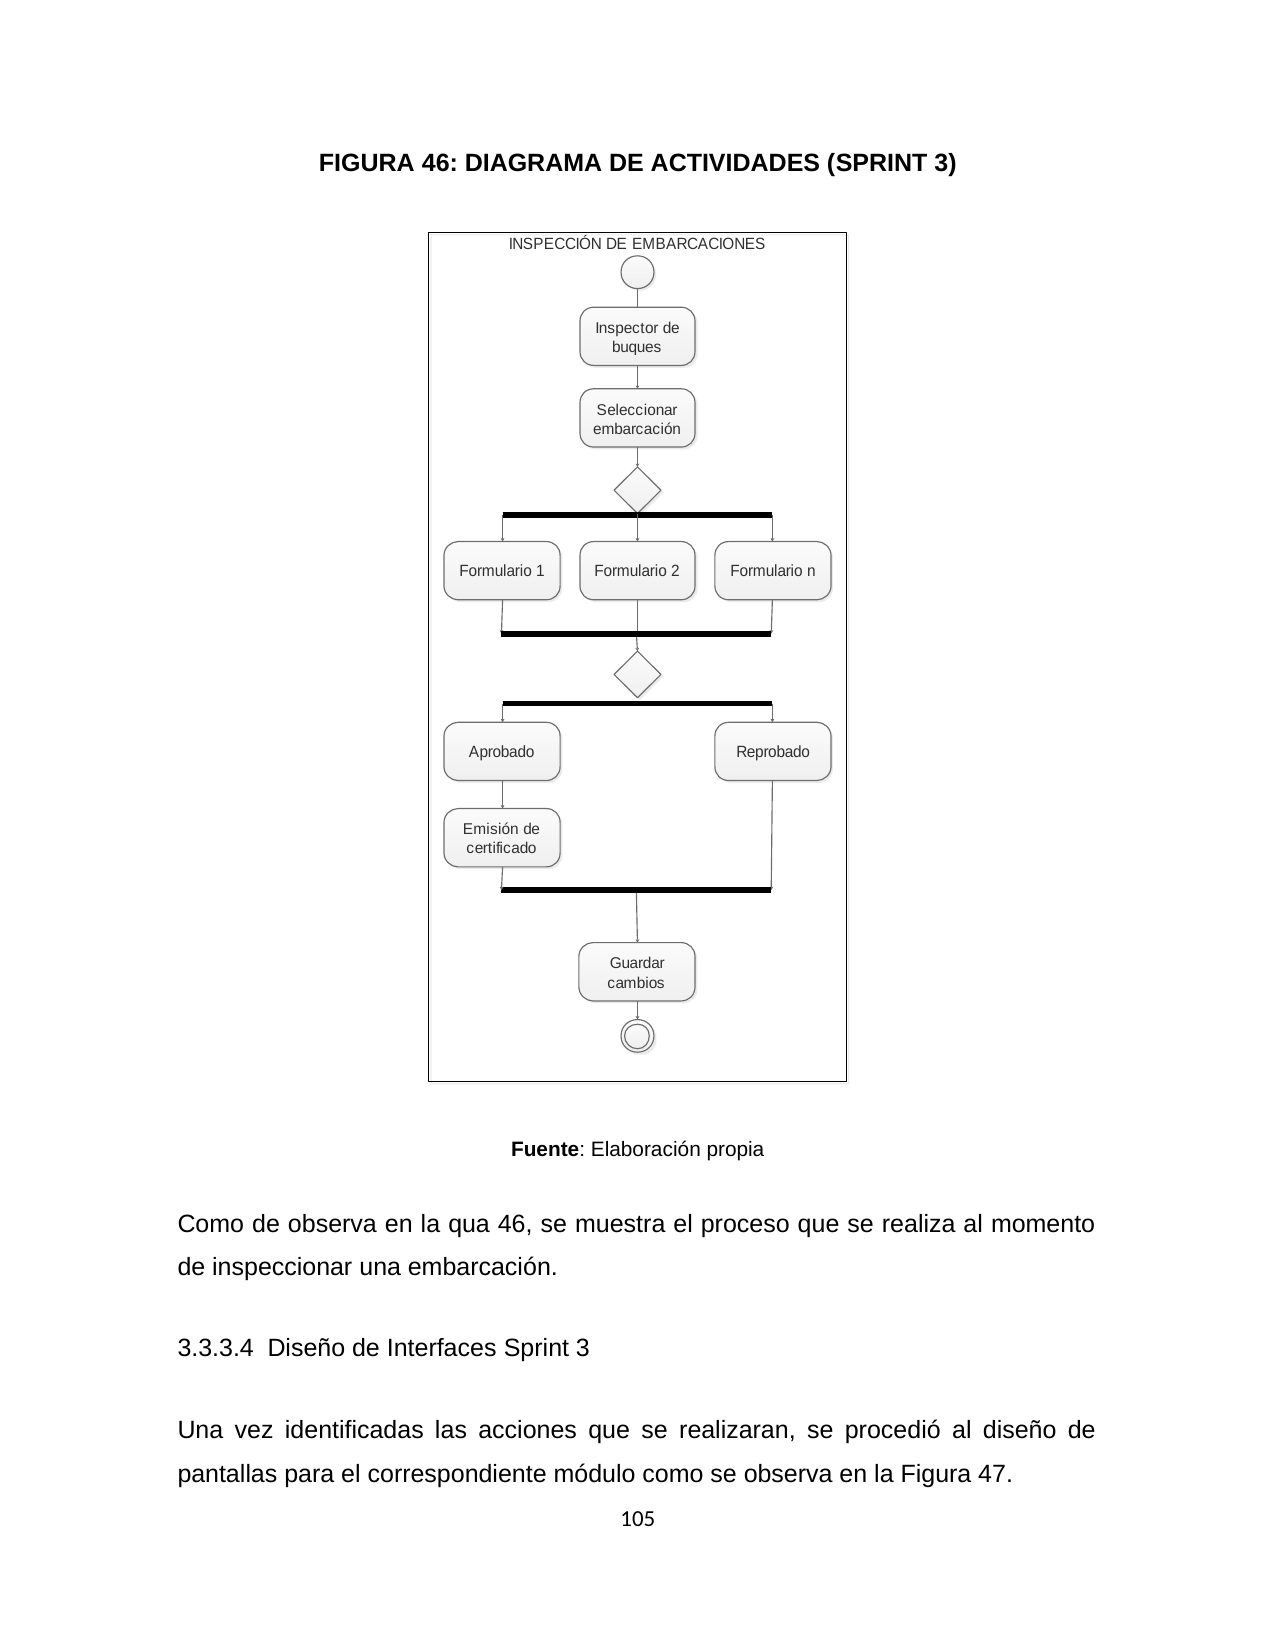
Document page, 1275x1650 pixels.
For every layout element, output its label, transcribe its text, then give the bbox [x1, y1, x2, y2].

text Como de observa en la qua 46, se muestra el proceso que se realiza al momento de inspeccionar una embarcación. [177, 1209, 1098, 1281]
text Una vez identificadas las acciones que se realizaran, se procedió al diseño de pantallas para el correspondiente módulo como se observa en la Figura 47. [177, 1416, 1098, 1487]
list Diseño de Interfaces Sprint 3 [177, 1333, 1098, 1362]
text Fuente: Elaboración propia [177, 1136, 1098, 1160]
text FIGURA 46: DIAGRAMA DE ACTIVIDADES (SPRINT 3) [177, 148, 1098, 176]
